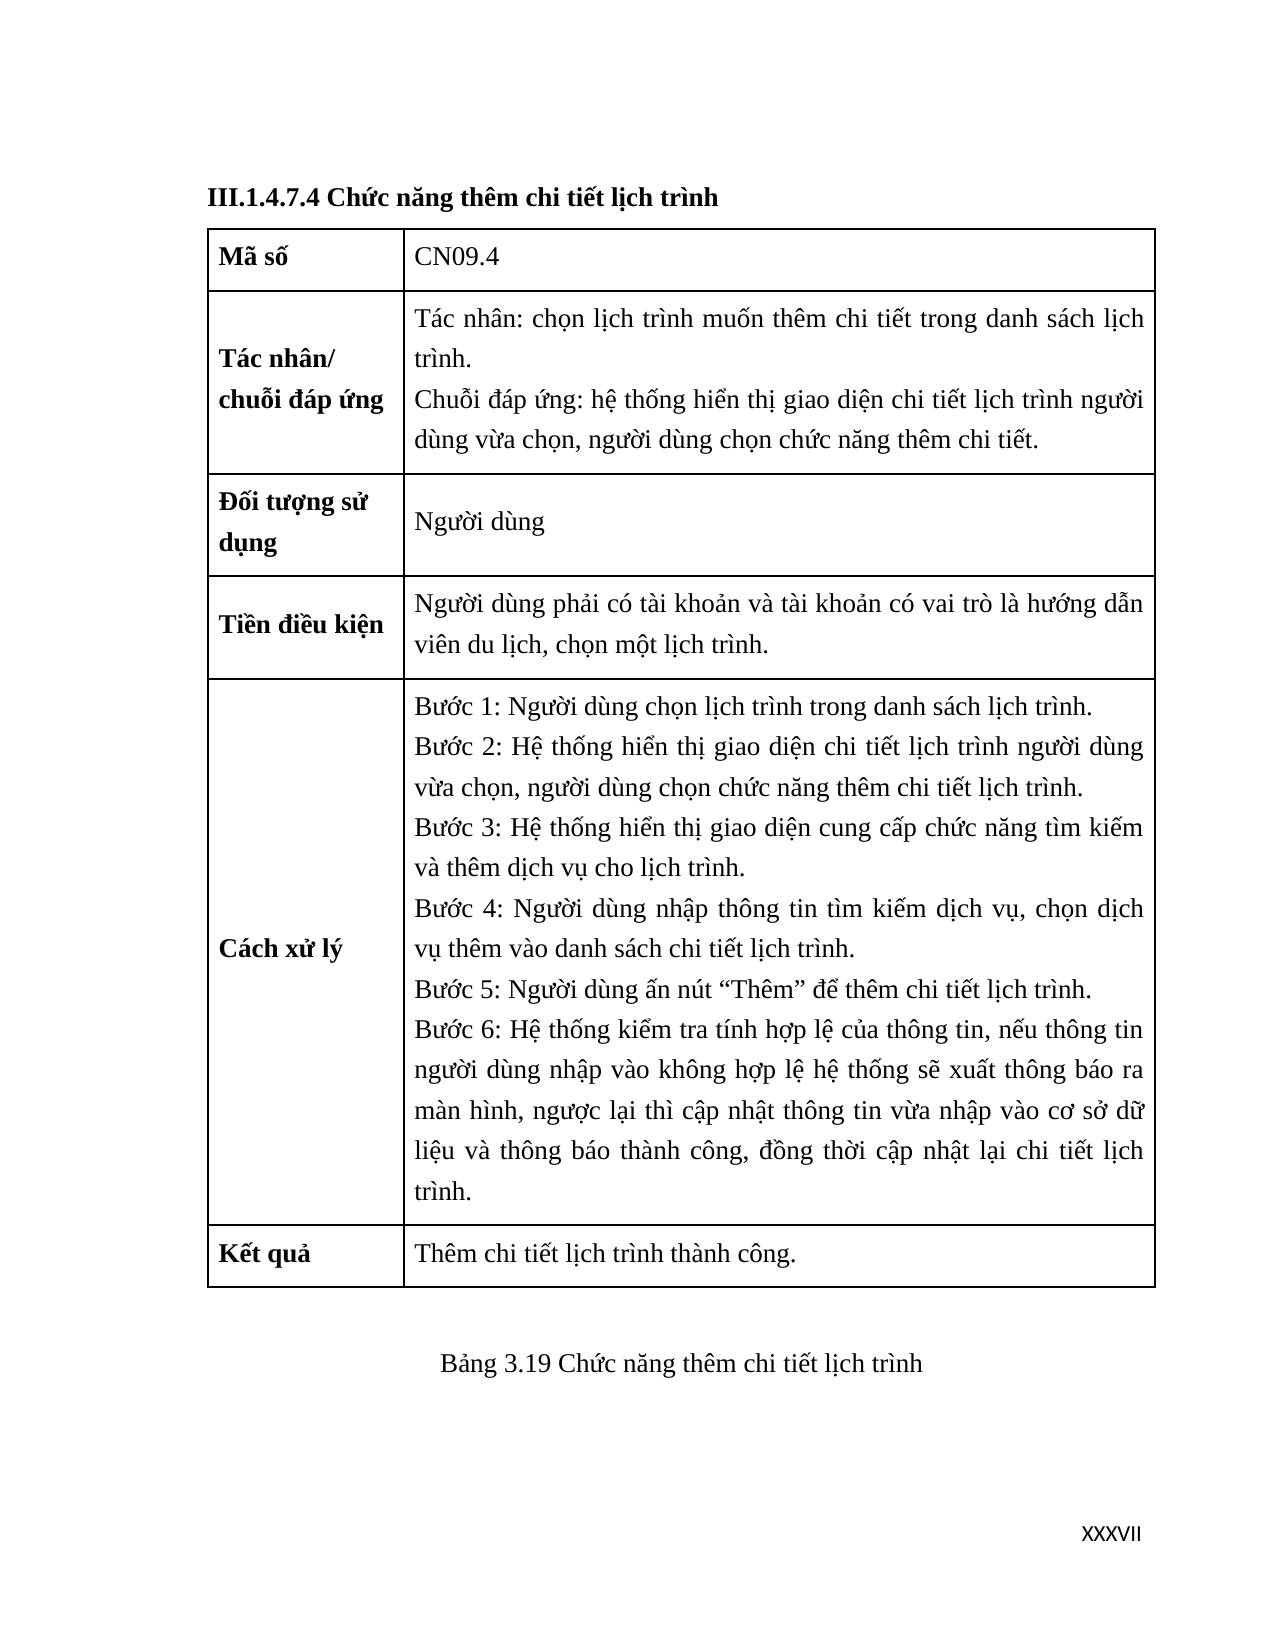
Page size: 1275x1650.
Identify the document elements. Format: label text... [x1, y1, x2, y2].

table_cell Bước 1: Người dùng chọn lịch trình trong danh sách lịch trình. Bước 2: Hệ thống hiển thị giao diện chi tiết lịch trình người dùng vừa chọn, người dùng chọn chức năng thêm chi tiết lịch trình. Bước 3: Hệ thống hiển thị giao diện cung cấp chức năng tìm kiếm và thêm dịch vụ cho lịch trình. Bước 4: Người dùng nhập thông tin tìm kiếm dịch vụ, chọn dịch vụ thêm vào danh sách chi tiết lịch trình. Bước 5: Người dùng ấn nút “Thêm” để thêm chi tiết lịch trình. Bước 6: Hệ thống kiểm tra tính hợp lệ của thông tin, nếu thông tin người dùng nhập vào không hợp lệ hệ thống sẽ xuất thông báo ra màn hình, ngược lại thì cập nhật thông tin vừa nhập vào cơ sở dữ liệu và thông báo thành công, đồng thời cập nhật lại chi tiết lịch trình. [405, 680, 1154, 1224]
table_cell Đối tượng sử dụng [209, 475, 403, 575]
table_header Mã số [209, 230, 403, 290]
subtitle III.1.4.7.4 Chức năng thêm chi tiết lịch trình [207, 181, 1156, 212]
subtitle Bảng 3.19 Chức năng thêm chi tiết lịch trình [207, 1347, 1156, 1378]
table_header CN09.4 [405, 230, 1154, 290]
table_cell Thêm chi tiết lịch trình thành công. [405, 1226, 1154, 1286]
table_cell Tác nhân/ chuỗi đáp ứng [209, 292, 403, 473]
table_cell Người dùng phải có tài khoản và tài khoản có vai trò là hướng dẫn viên du lịch, chọn một lịch trình. [405, 577, 1154, 677]
table_cell Cách xử lý [209, 680, 403, 1224]
table_cell Người dùng [405, 475, 1154, 575]
table_cell Kết quả [209, 1226, 403, 1286]
table_cell Tiền điều kiện [209, 577, 403, 677]
table_cell Tác nhân: chọn lịch trình muốn thêm chi tiết trong danh sách lịch trình. Chuỗi đáp ứng: hệ thống hiển thị giao diện chi tiết lịch trình người dùng vừa chọn, người dùng chọn chức năng thêm chi tiết. [405, 292, 1154, 473]
